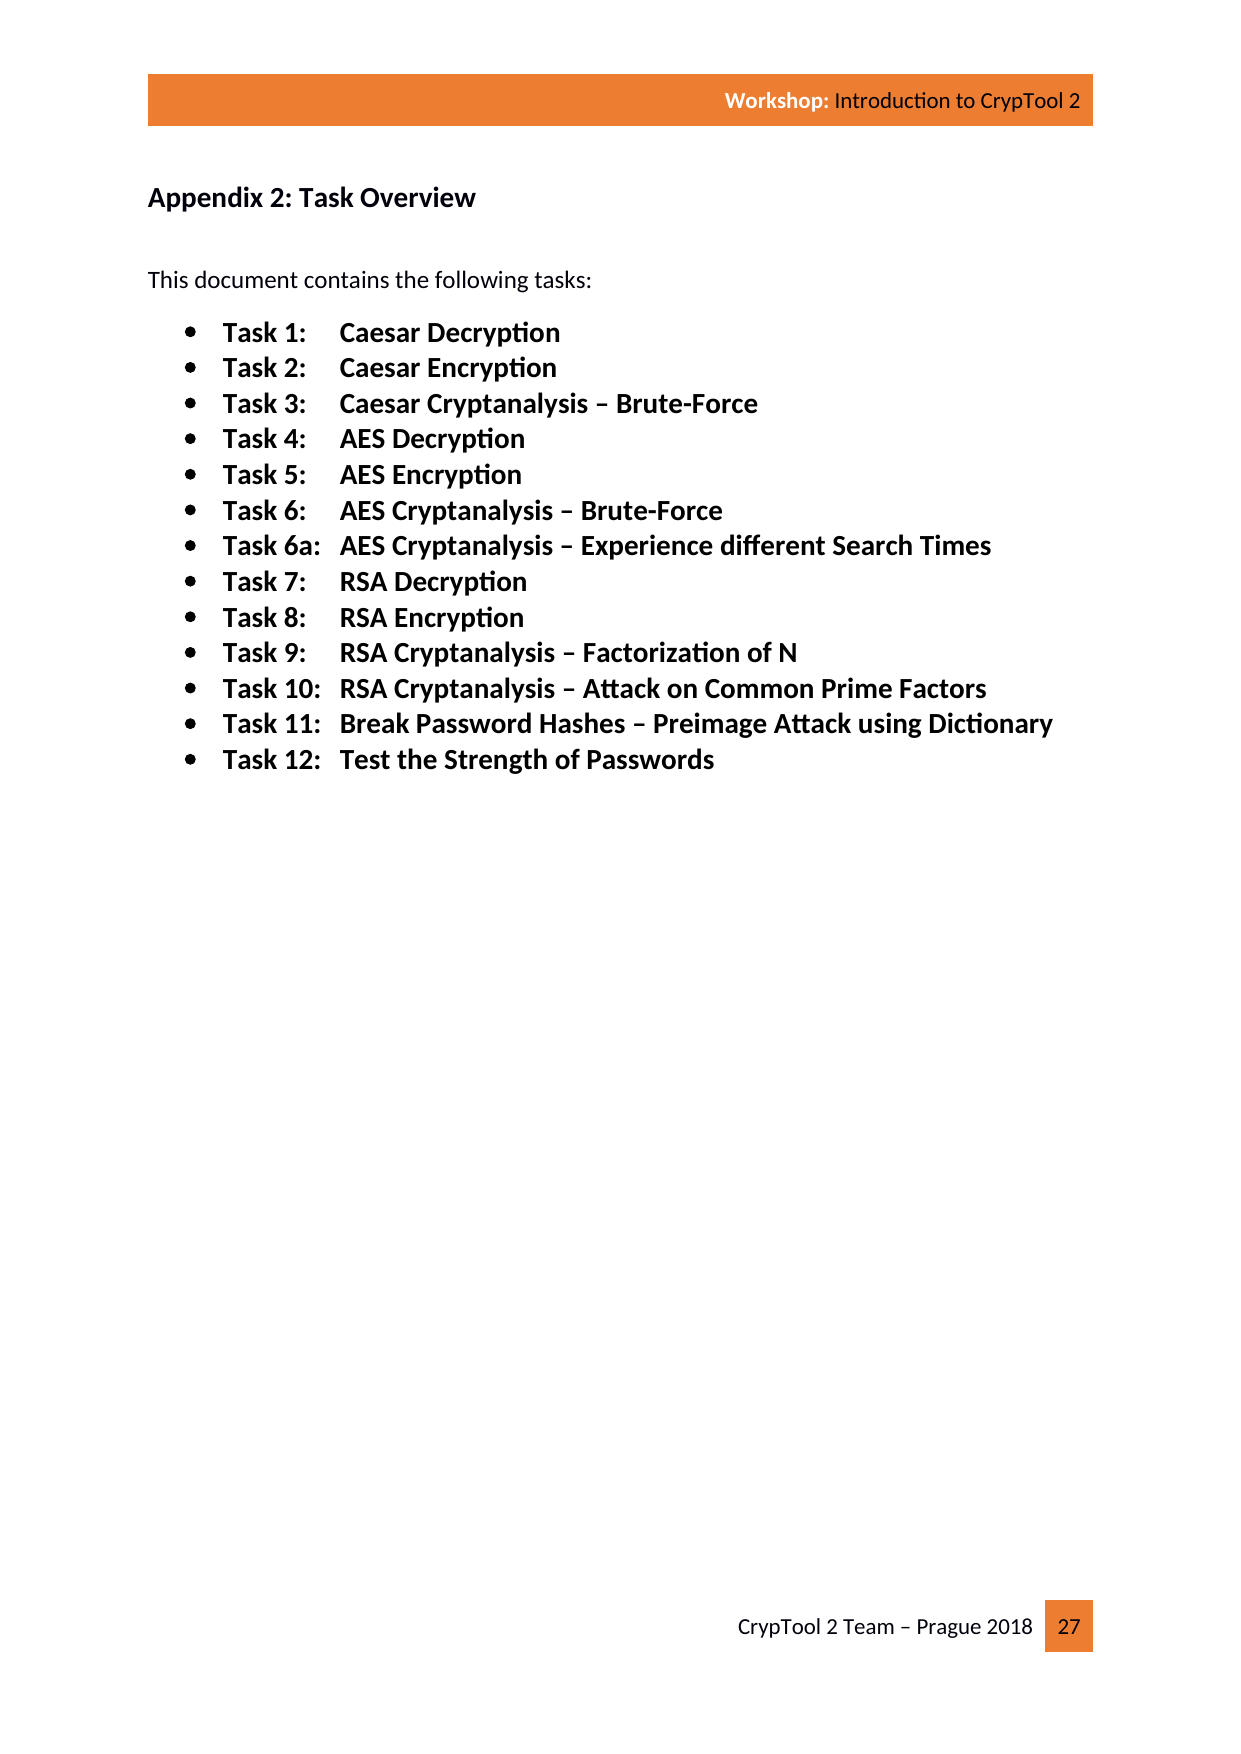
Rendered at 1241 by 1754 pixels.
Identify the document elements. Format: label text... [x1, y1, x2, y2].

list Task 6: AES Cryptanalysis – Brute-Force [185, 492, 1093, 527]
list Task 11: Break Password Hashes – Preimage Attack using Dictionary [185, 706, 1093, 741]
list Task 12: Test the Strength of Passwords [185, 741, 1093, 777]
list Task 10: RSA Cryptanalysis – Attack on Common Prime Factors [185, 670, 1093, 706]
list Task 3: Caesar Cryptanalysis – Brute-Force [185, 385, 1093, 421]
list Task 1: Caesar Decryption [185, 314, 1093, 349]
subtitle Appendix 2: Task Overview [148, 179, 1093, 214]
list Task 2: Caesar Encryption [185, 349, 1093, 385]
text This document contains the following tasks: [148, 264, 1093, 294]
list Task 8: RSA Encryption [185, 599, 1093, 634]
list Task 4: AES Decryption [185, 421, 1093, 456]
list Task 9: RSA Cryptanalysis – Factorization of N [185, 634, 1093, 670]
list Task 6a: AES Cryptanalysis – Experience different Search Times [185, 527, 1093, 563]
list Task 5: AES Encryption [185, 456, 1093, 492]
list Task 7: RSA Decryption [185, 563, 1093, 599]
